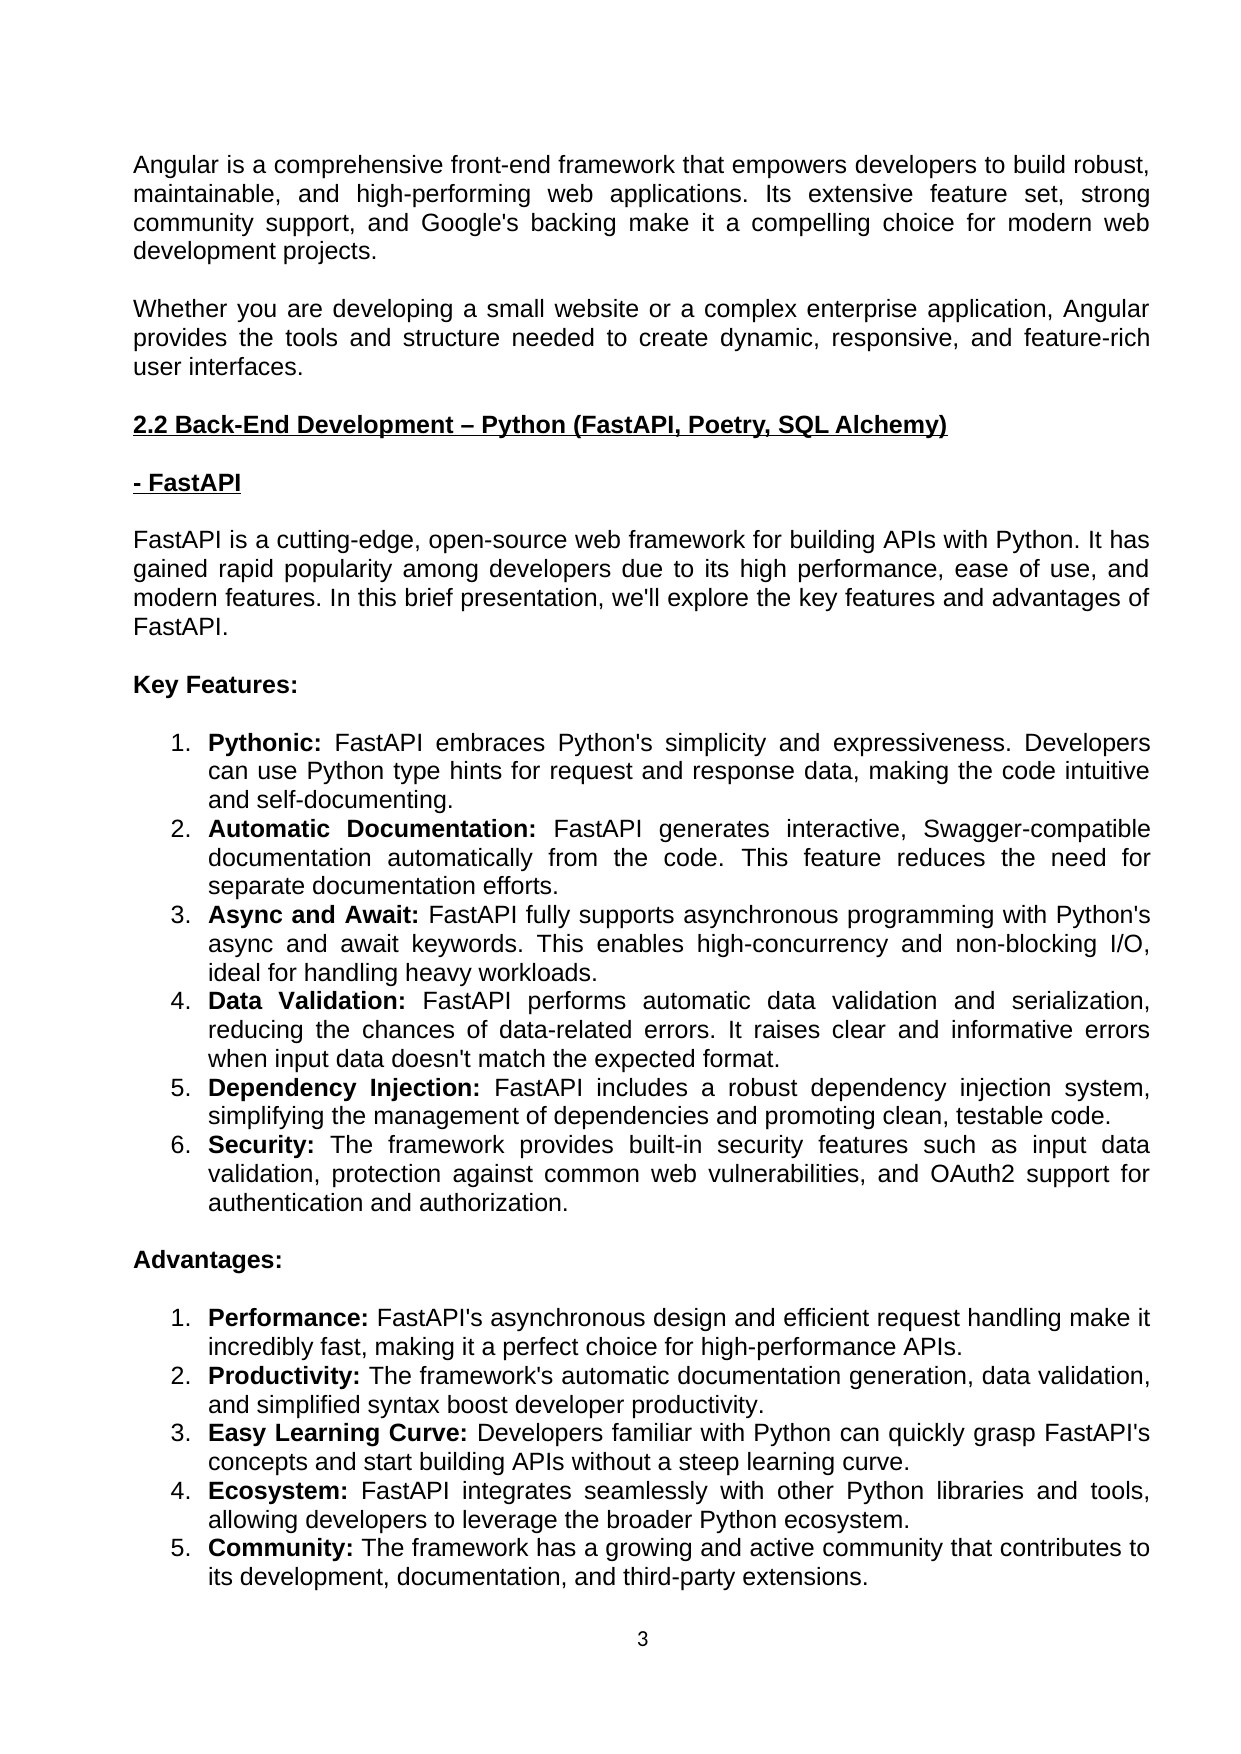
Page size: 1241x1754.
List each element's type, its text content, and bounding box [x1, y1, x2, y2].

text Advantages: [133, 1245, 1152, 1274]
list Ecosystem: FastAPI integrates seamlessly with other Python libraries and tools, allowing developers to leverage the broader Python ecosystem. [170, 1476, 1152, 1533]
text FastAPI is a cutting-edge, open-source web framework for building APIs with Python. It has gained rapid popularity among developers due to its high performance, ease of use, and modern features. In this brief presentation, we'll explore the key features and advantages of FastAPI. [133, 525, 1152, 640]
list Data Validation: FastAPI performs automatic data validation and serialization, reducing the chances of data-related errors. It raises clear and informative errors when input data doesn't match the expected format. [170, 986, 1152, 1072]
list Pythonic: FastAPI embraces Python's simplicity and expressiveness. Developers can use Python type hints for request and response data, making the code intuitive and self-documenting. [170, 727, 1152, 814]
list Easy Learning Curve: Developers familiar with Python can quickly grasp FastAPI's concepts and start building APIs without a steep learning curve. [170, 1418, 1152, 1476]
text Whether you are developing a small website or a complex enterprise application, Angular provides the tools and structure needed to create dynamic, responsive, and feature-rich user interfaces. [133, 294, 1152, 380]
list Automatic Documentation: FastAPI generates interactive, Swagger-compatible documentation automatically from the code. This feature reduces the need for separate documentation efforts. [170, 814, 1152, 900]
text Key Features: [133, 669, 1152, 698]
text 2.2 Back-End Development – Python (FastAPI, Poetry, SQL Alchemy) [133, 409, 1152, 438]
list Performance: FastAPI's asynchronous design and efficient request handling make it incredibly fast, making it a perfect choice for high-performance APIs. [170, 1303, 1152, 1361]
list Security: The framework provides built-in security features such as input data validation, protection against common web vulnerabilities, and OAuth2 support for authentication and authorization. [170, 1130, 1152, 1216]
text - FastAPI [133, 467, 1152, 496]
text Angular is a comprehensive front-end framework that empowers developers to build robust, maintainable, and high-performing web applications. Its extensive feature set, strong community support, and Google's backing make it a compelling choice for modern web development projects. [133, 150, 1152, 265]
list Productivity: The framework's automatic documentation generation, data validation, and simplified syntax boost developer productivity. [170, 1361, 1152, 1418]
list Async and Await: FastAPI fully supports asynchronous programming with Python's async and await keywords. This enables high-concurrency and non-blocking I/O, ideal for handling heavy workloads. [170, 900, 1152, 986]
list Dependency Injection: FastAPI includes a robust dependency injection system, simplifying the management of dependencies and promoting clean, testable code. [170, 1072, 1152, 1130]
list Community: The framework has a growing and active community that contributes to its development, documentation, and third-party extensions. [170, 1533, 1152, 1591]
